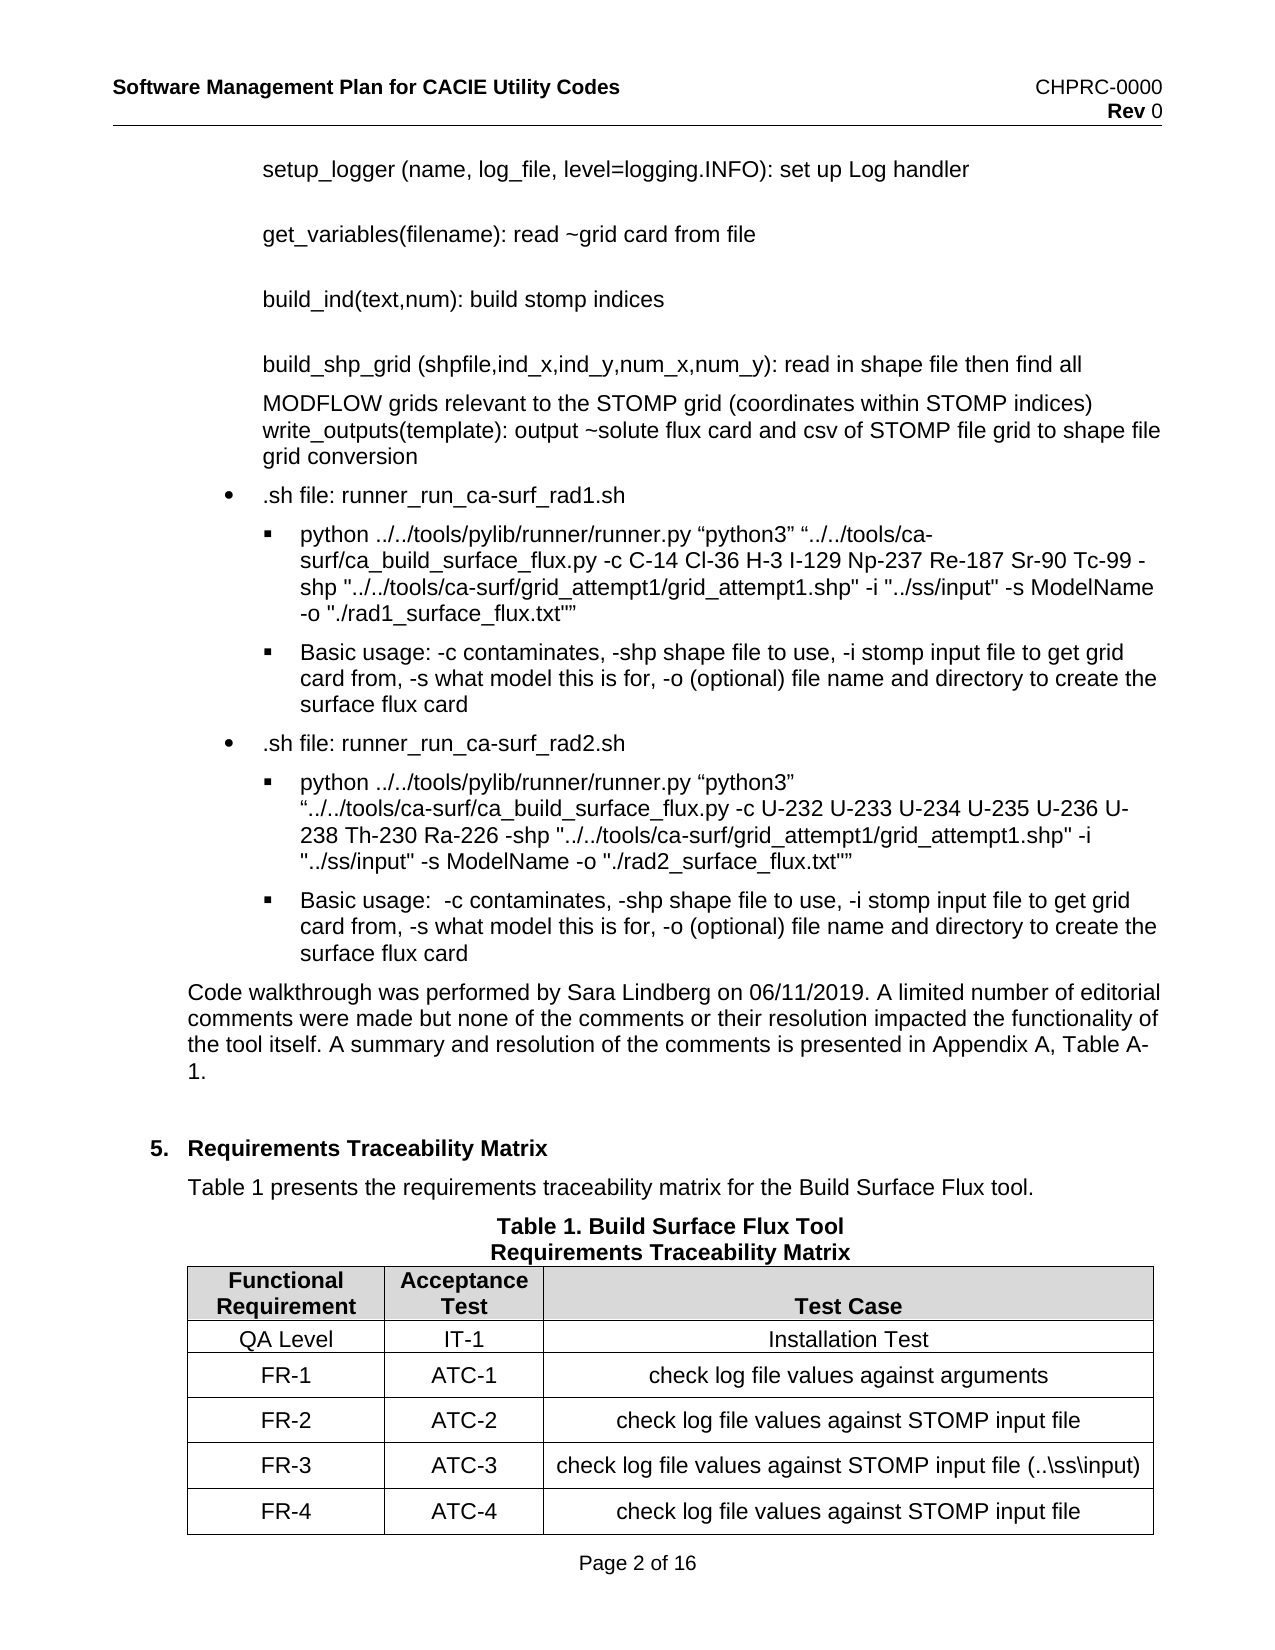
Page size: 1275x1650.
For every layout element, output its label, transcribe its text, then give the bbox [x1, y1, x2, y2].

table_cell Test Case [544, 1267, 1153, 1319]
list python ../../tools/pylib/runner/runner.py “python3” “../../tools/ca-surf/ca_build_surface_flux.py -c U-232 U-233 U-234 U-235 U-236 U-238 Th-230 Ra-226 -shp "../../tools/ca-surf/grid_attempt1/grid_attempt1.shp" -i "../ss/input" -s ModelName -o "./rad2_surface_flux.txt"” [262, 769, 1162, 874]
list python ../../tools/pylib/runner/runner.py “python3” “../../tools/ca-surf/ca_build_surface_flux.py -c C-14 Cl-36 H-3 I-129 Np-237 Re-187 Sr-90 Tc-99 -shp "../../tools/ca-surf/grid_attempt1/grid_attempt1.shp" -i "../ss/input" -s ModelName -o "./rad1_surface_flux.txt"” [262, 521, 1162, 626]
text Code walkthrough was performed by Sara Lindberg on 06/11/2019. A limited number of editorial comments were made but none of the comments or their resolution impacted the functionality of the tool itself. A summary and resolution of the comments is presented in Appendix A, Table A-1. [187, 978, 1162, 1084]
table_cell check log file values against arguments [544, 1353, 1153, 1397]
table_cell FR-4 [188, 1489, 384, 1534]
table_header Table 1. Build Surface Flux Tool Requirements Traceability Matrix [188, 1213, 1153, 1266]
table_cell IT-1 [385, 1321, 543, 1352]
table_cell ATC-2 [385, 1398, 543, 1442]
list .sh file: runner_run_ca-surf_rad2.sh [225, 730, 1162, 757]
table_cell FR-3 [188, 1443, 384, 1488]
table_cell ATC-1 [385, 1353, 543, 1397]
text MODFLOW grids relevant to the STOMP grid (coordinates within STOMP indices) write_outputs(template): output ~solute flux card and csv of STOMP file grid to shape file grid conversion [262, 390, 1162, 469]
table_cell QA Level [188, 1321, 384, 1352]
table_cell Installation Test [544, 1321, 1153, 1352]
list .sh file: runner_run_ca-surf_rad1.sh [225, 482, 1162, 508]
table_cell ATC-4 [385, 1489, 543, 1534]
text get_variables(filename): read ~grid card from file [262, 221, 1162, 274]
text setup_logger (name, log_file, level=logging.INFO): set up Log handler [262, 156, 1162, 208]
list Basic usage: -c contaminates, -shp shape file to use, -i stomp input file to get grid card from, -s what model this is for, -o (optional) file name and directory to create the surface flux card [262, 639, 1162, 718]
table_cell FR-1 [188, 1353, 384, 1397]
table_cell FR-2 [188, 1398, 384, 1442]
table_cell Functional Requirement [188, 1267, 384, 1319]
list Basic usage: -c contaminates, -shp shape file to use, -i stomp input file to get grid card from, -s what model this is for, -o (optional) file name and directory to create the surface flux card [262, 887, 1162, 966]
table_cell check log file values against STOMP input file (..\ss\input) [544, 1443, 1153, 1488]
table_cell Acceptance Test [385, 1267, 543, 1319]
table_cell check log file values against STOMP input file [544, 1398, 1153, 1442]
table_cell check log file values against STOMP input file [544, 1489, 1153, 1534]
text build_shp_grid (shpfile,ind_x,ind_y,num_x,num_y): read in shape file then find all [262, 351, 1162, 378]
text build_ind(text,num): build stomp indices [262, 286, 1162, 339]
text Table 1 presents the requirements traceability matrix for the Build Surface Flux tool. [187, 1174, 1162, 1201]
list Requirements Traceability Matrix [150, 1135, 1162, 1162]
table_cell ATC-3 [385, 1443, 543, 1488]
